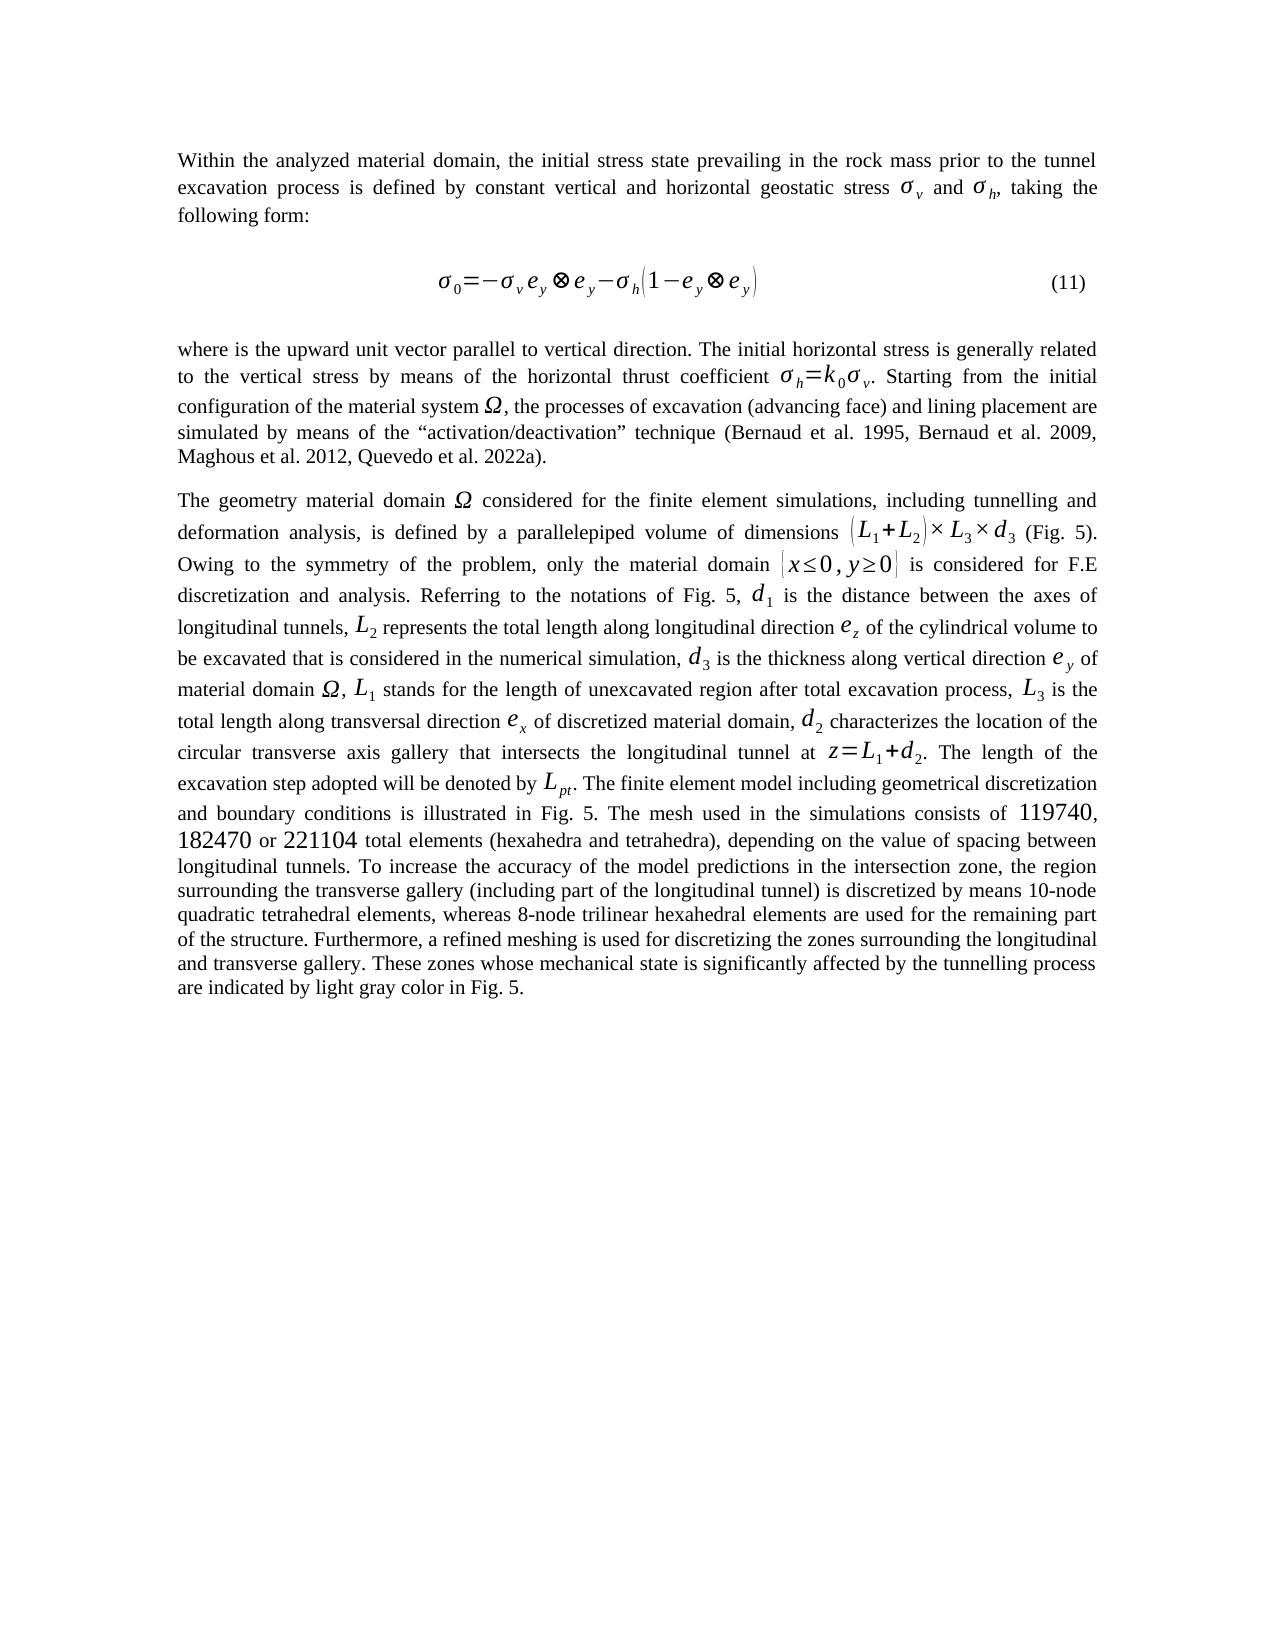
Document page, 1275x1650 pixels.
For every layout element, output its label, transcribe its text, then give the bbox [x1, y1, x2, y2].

text The geometry material domain considered for the finite element simulations, including tunnelling and deformation analysis, is defined by a parallelepiped volume of dimensions (Fig. 5). Owing to the symmetry of the problem, only the material domain is considered for F.E discretization and analysis. Referring to the notations of Fig. 5, is the distance between the axes of longitudinal tunnels, represents the total length along longitudinal direction of the cylindrical volume to be excavated that is considered in the numerical simulation, is the thickness along vertical direction of material domain , stands for the length of unexcavated region after total excavation process, is the total length along transversal direction of discretized material domain, characterizes the location of the circular transverse axis gallery that intersects the longitudinal tunnel at . The length of the excavation step adopted will be denoted by . The finite element model including geometrical discretization and boundary conditions is illustrated in Fig. 5. The mesh used in the simulations consists of , or total elements (hexahedra and tetrahedra), depending on the value of spacing between longitudinal tunnels. To increase the accuracy of the model predictions in the intersection zone, the region surrounding the transverse gallery (including part of the longitudinal tunnel) is discretized by means 10-node quadratic tetrahedral elements, whereas 8-node trilinear hexahedral elements are used for the remaining part of the structure. Furthermore, a refined meshing is used for discretizing the zones surrounding the longitudinal and transverse gallery. These zones whose mechanical state is significantly affected by the tunnelling process are indicated by light gray color in Fig. 5. [177, 487, 1098, 999]
text Within the analyzed material domain, the initial stress state prevailing in the rock mass prior to the tunnel excavation process is defined by constant vertical and horizontal geostatic stress and , taking the following form: [177, 148, 1098, 227]
text where is the upward unit vector parallel to vertical direction. The initial horizontal stress is generally related to the vertical stress by means of the horizontal thrust coefficient . Starting from the initial configuration of the material system , the processes of excavation (advancing face) and lining placement are simulated by means of the “activation/deactivation” technique (Bernaud et al. 1995, Bernaud et al. 2009, Maghous et al. 2012, Quevedo et al. 2022a). [177, 337, 1098, 468]
table_header [177, 246, 1018, 318]
table_header (11) [1018, 246, 1097, 318]
